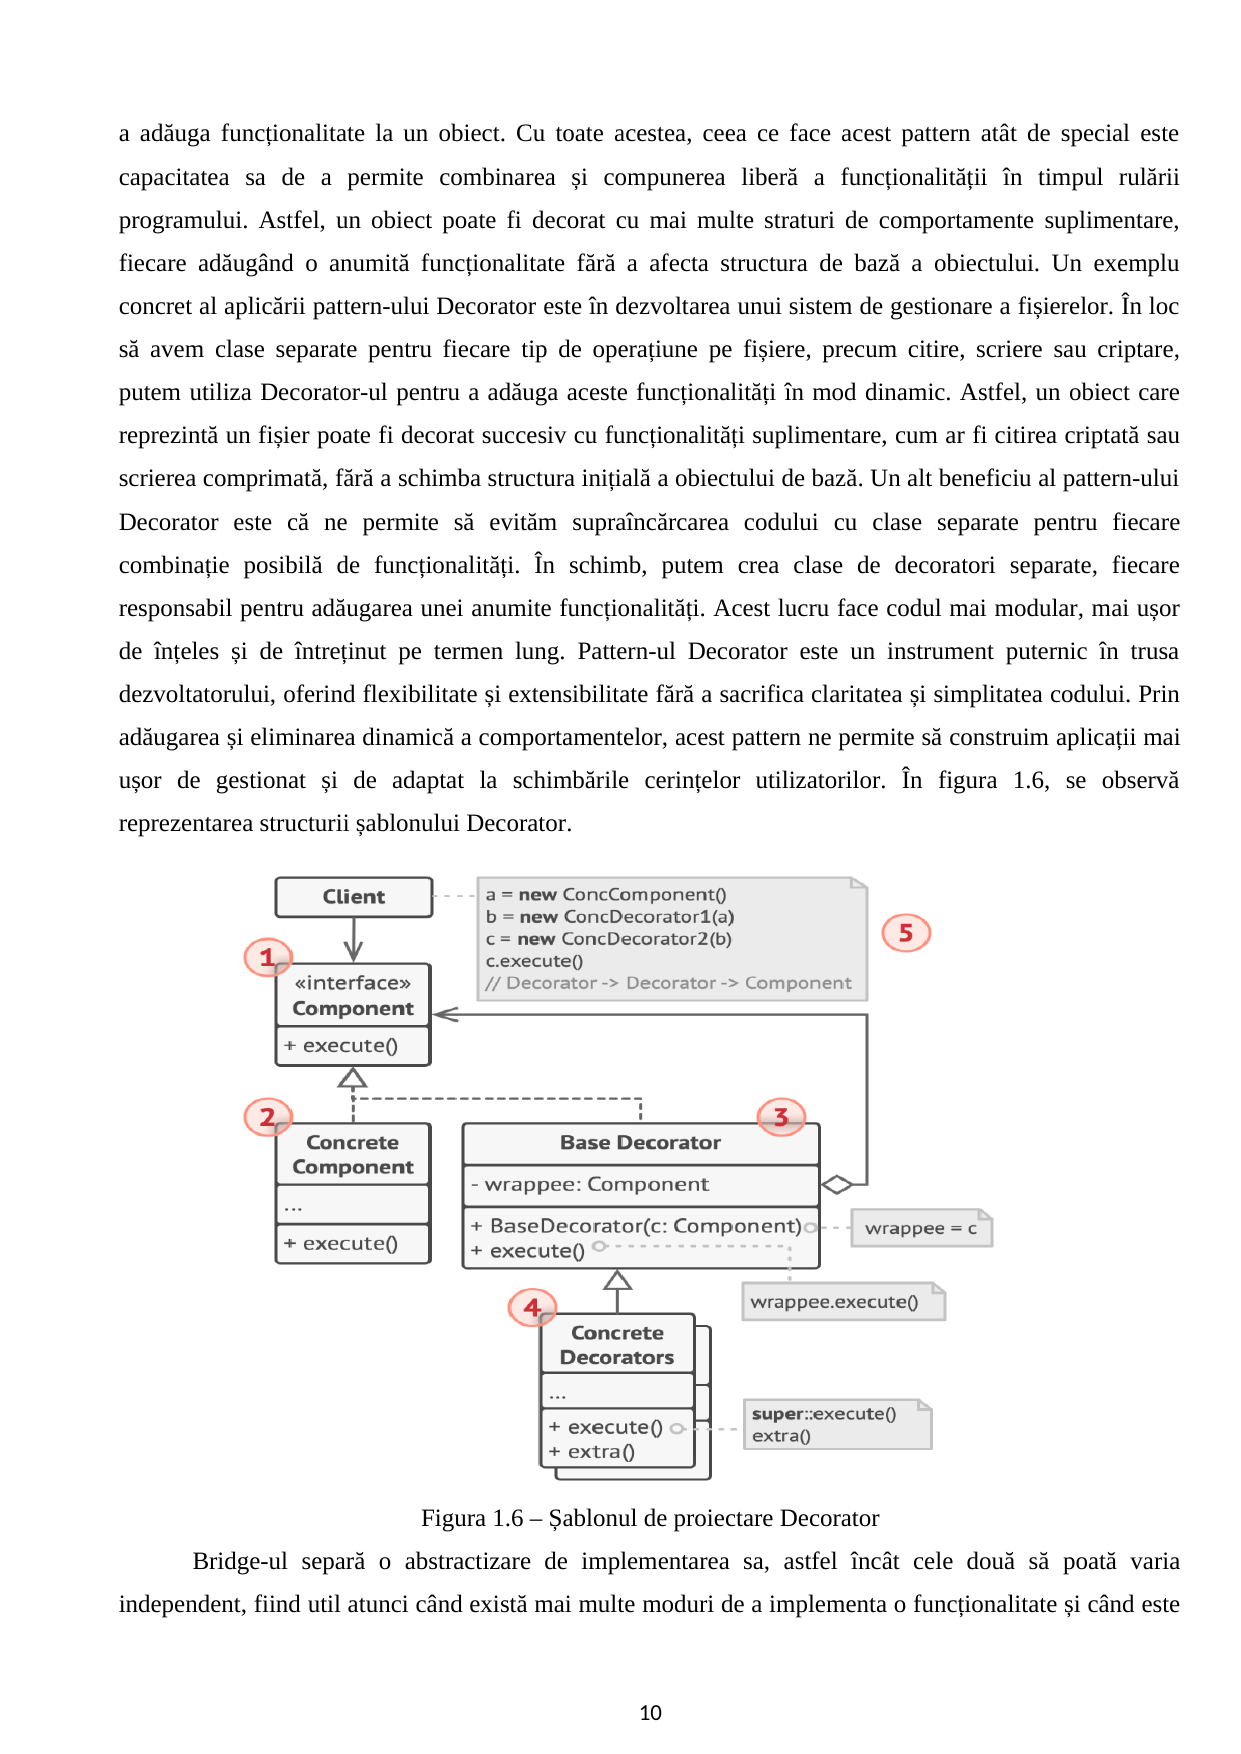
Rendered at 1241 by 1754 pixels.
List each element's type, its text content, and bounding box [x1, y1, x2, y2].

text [118, 118, 1182, 837]
text Figura 1.6 – Șablonul de proiectare Decorator [118, 1503, 1182, 1532]
picture [153, 851, 1147, 1489]
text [118, 1546, 1182, 1618]
